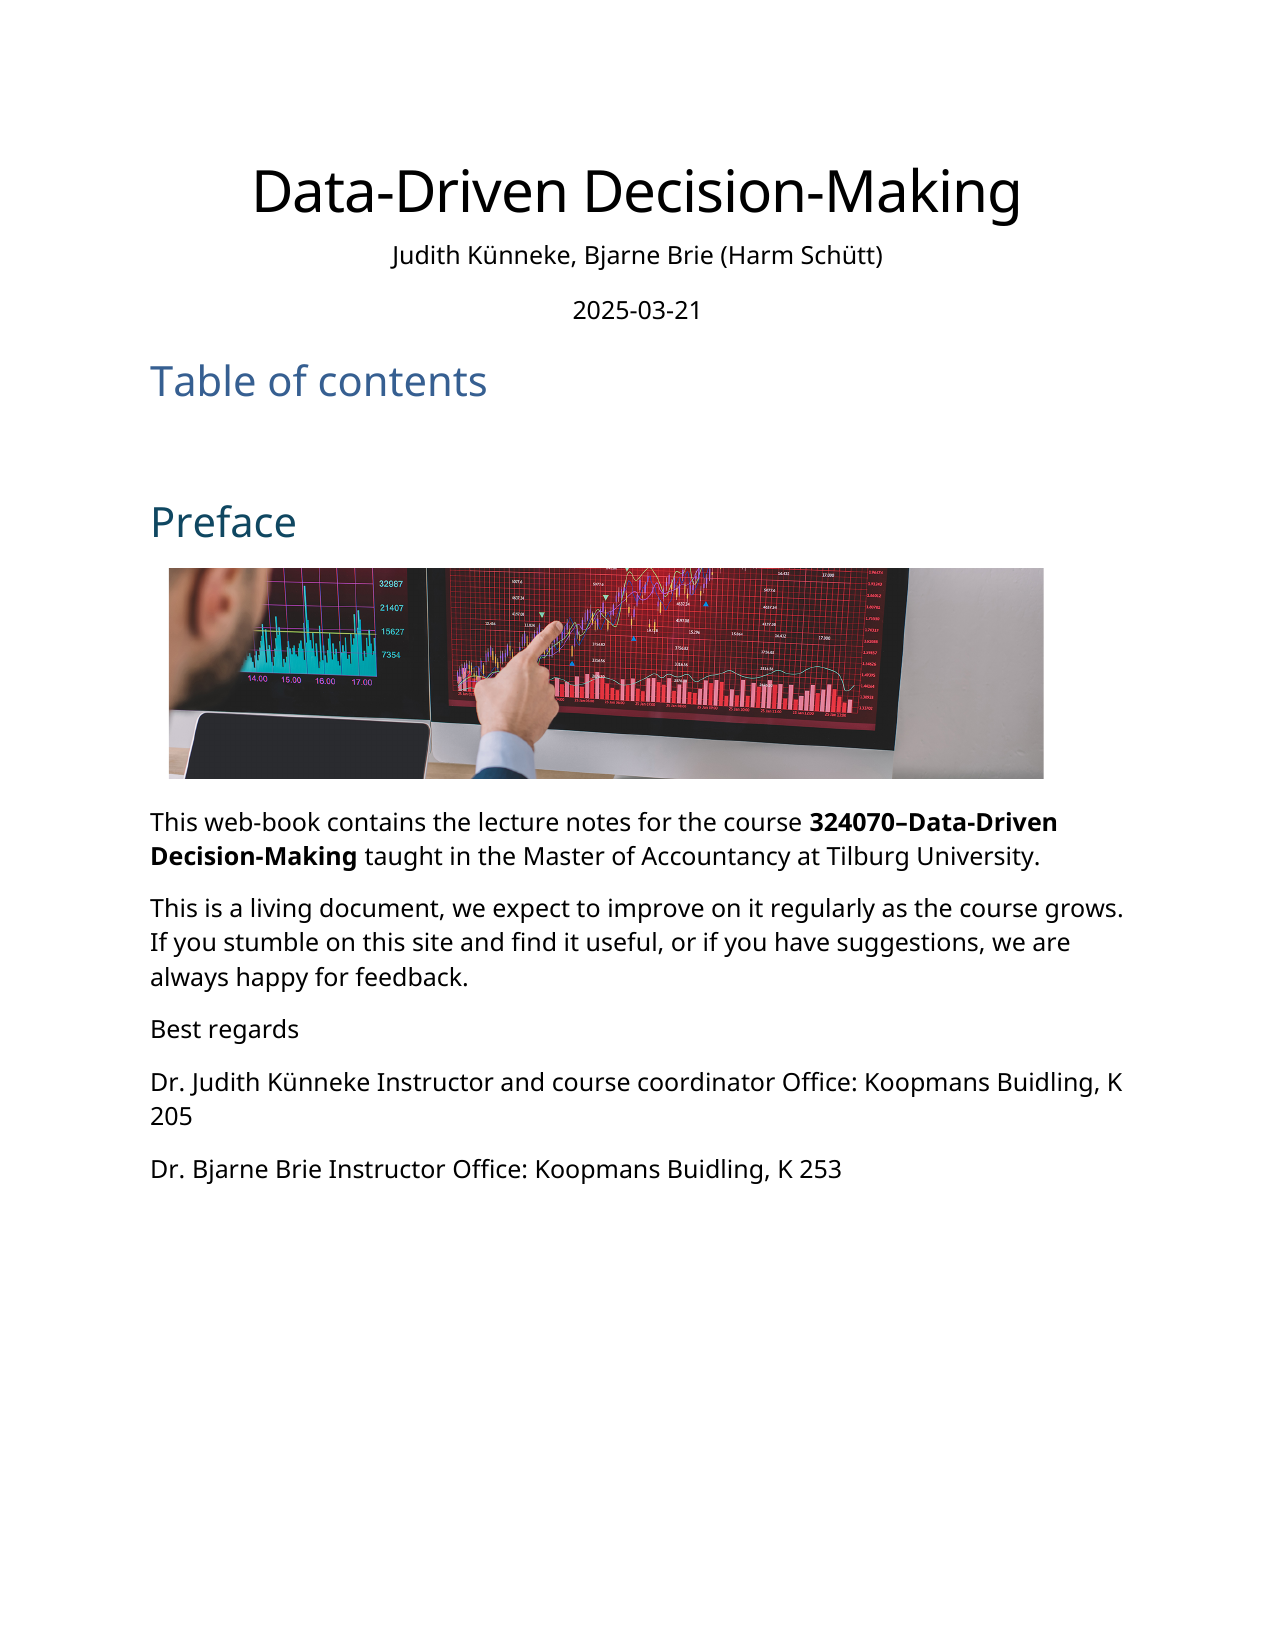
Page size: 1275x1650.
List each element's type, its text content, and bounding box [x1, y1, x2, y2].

subtitle Preface [150, 493, 1125, 550]
text This is a living document, we expect to improve on it regularly as the course grows. If you stumble on this site and find it useful, or if you have suggestions, we are always happy for feedback. [150, 891, 1125, 993]
text Judith Künneke, Bjarne Brie (Harm Schütt) [150, 238, 1125, 272]
text Dr. Bjarne Brie Instructor Office: Koopmans Buidling, K 253 [150, 1152, 1125, 1186]
picture [168, 568, 1044, 779]
text Dr. Judith Künneke Instructor and course coordinator Office: Koopmans Buidling, K 205 [150, 1065, 1125, 1133]
text This web-book contains the lecture notes for the course 324070–Data-Driven Decision-Making taught in the Master of Accountancy at Tilburg University. [150, 804, 1125, 872]
text Best regards [150, 1012, 1125, 1046]
title Data-Driven Decision-Making [150, 150, 1125, 229]
text 2025-03-21 [150, 293, 1125, 327]
